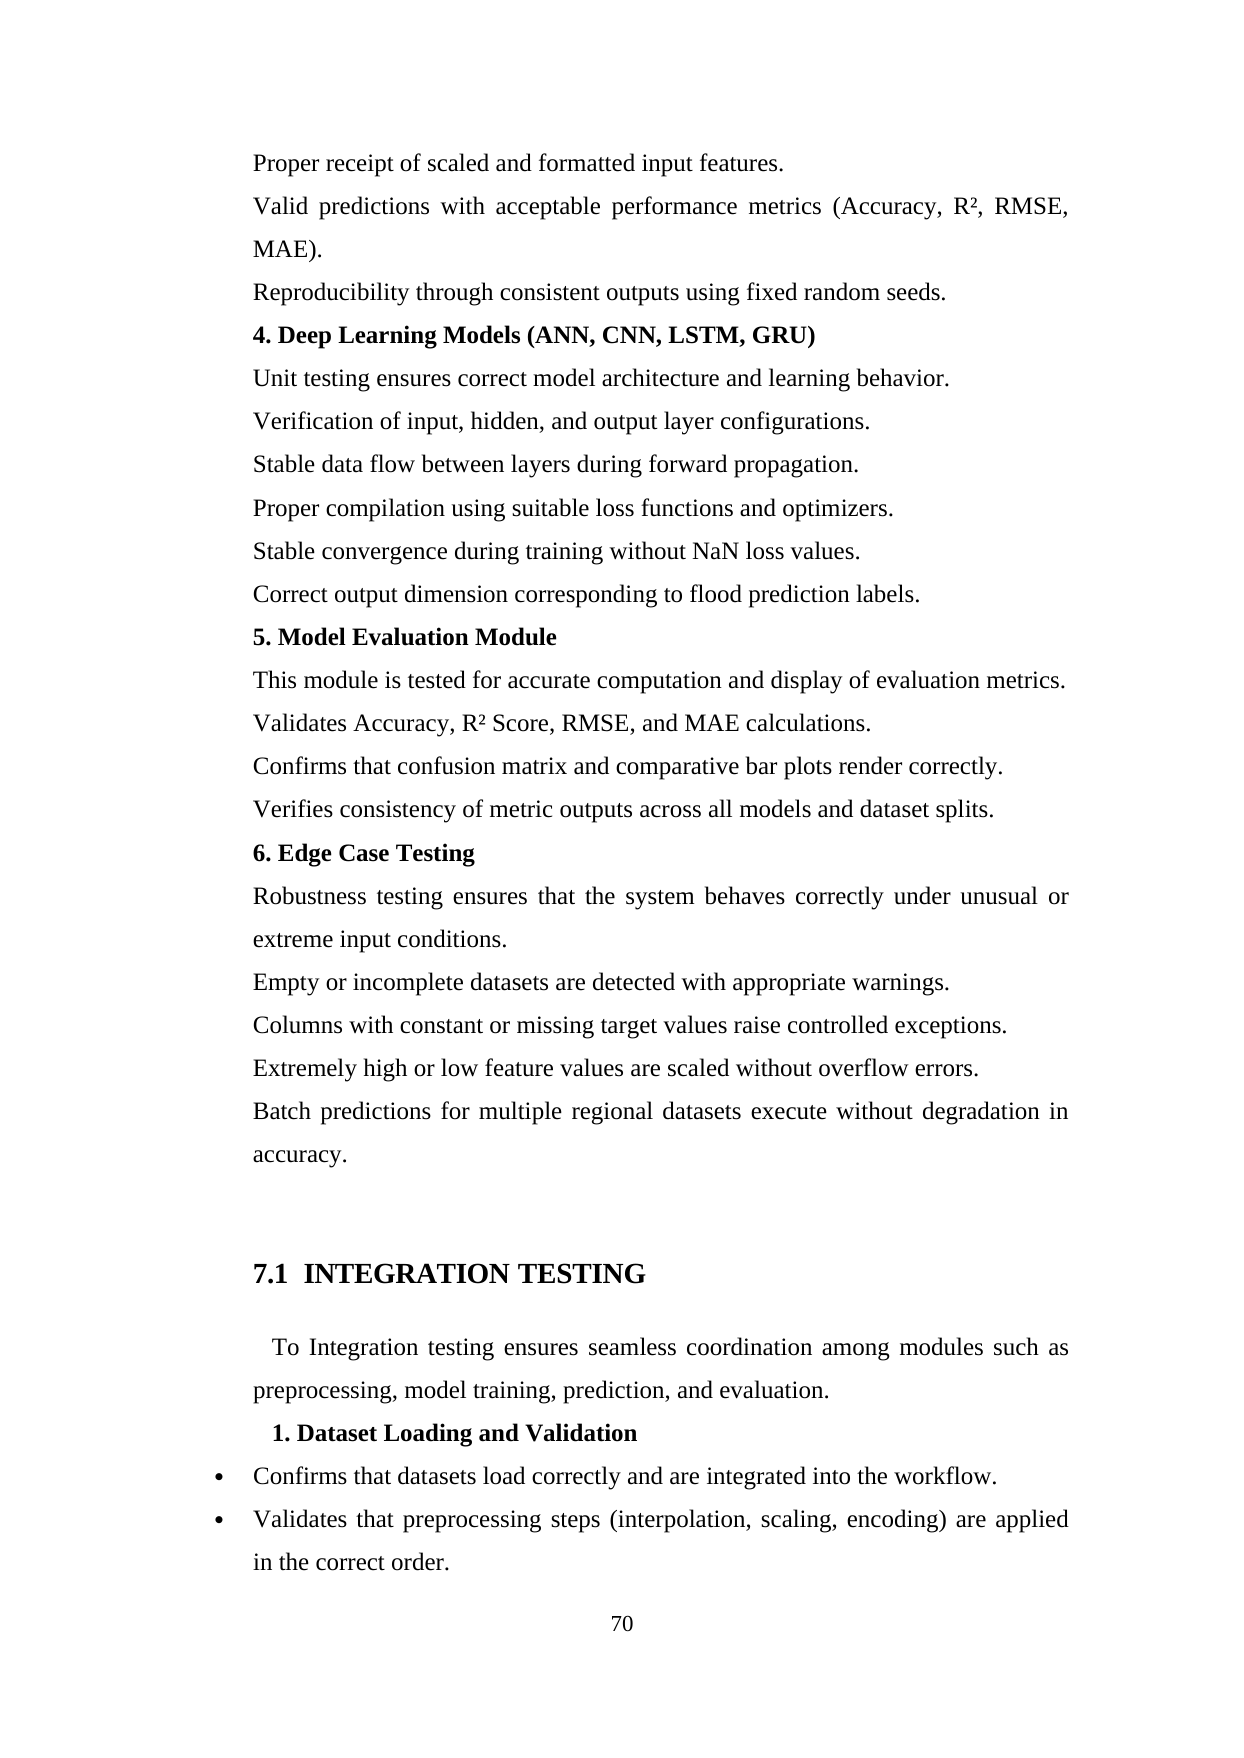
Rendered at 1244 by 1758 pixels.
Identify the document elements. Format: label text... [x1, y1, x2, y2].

list Confirms that datasets load correctly and are integrated into the workflow. [215, 1461, 1069, 1490]
text Valid predictions with acceptable performance metrics (Accuracy, R², RMSE, MAE). [253, 191, 1069, 263]
text Proper compilation using suitable loss functions and optimizers. [253, 493, 1069, 521]
text Proper receipt of scaled and formatted input features. [253, 148, 1069, 176]
text 4. Deep Learning Models (ANN, CNN, LSTM, GRU) [253, 320, 1069, 349]
text Extremely high or low feature values are scaled without overflow errors. [253, 1053, 1069, 1082]
list Validates that preprocessing steps (interpolation, scaling, encoding) are applied in the correct order. [215, 1504, 1069, 1576]
text Correct output dimension corresponding to flood prediction labels. [253, 579, 1069, 608]
text Unit testing ensures correct model architecture and learning behavior. [253, 363, 1069, 392]
text Robustness testing ensures that the system behaves correctly under unusual or extreme input conditions. [253, 881, 1069, 953]
text 6. Edge Case Testing [253, 838, 1069, 866]
subtitle INTEGRATION TESTING [253, 1256, 1155, 1290]
text Stable data flow between layers during forward propagation. [253, 449, 1069, 478]
text 1. Dataset Loading and Validation [253, 1418, 1069, 1447]
text To Integration testing ensures seamless coordination among modules such as preprocessing, model training, prediction, and evaluation. [253, 1332, 1069, 1403]
text Empty or incomplete datasets are detected with appropriate warnings. [253, 967, 1069, 996]
text Confirms that confusion matrix and comparative bar plots render correctly. [253, 751, 1069, 780]
text This module is tested for accurate computation and display of evaluation metrics. [253, 665, 1069, 694]
text Verification of input, hidden, and output layer configurations. [253, 406, 1069, 435]
text Batch predictions for multiple regional datasets execute without degradation in accuracy. [253, 1096, 1069, 1168]
text Verifies consistency of metric outputs across all models and dataset splits. [253, 794, 1069, 823]
text Stable convergence during training without NaN loss values. [253, 536, 1069, 564]
text Validates Accuracy, R² Score, RMSE, and MAE calculations. [253, 708, 1069, 737]
text 5. Model Evaluation Module [253, 622, 1069, 651]
text Reproducibility through consistent outputs using fixed random seeds. [253, 277, 1069, 306]
text Columns with constant or missing target values raise controlled exceptions. [253, 1010, 1069, 1039]
